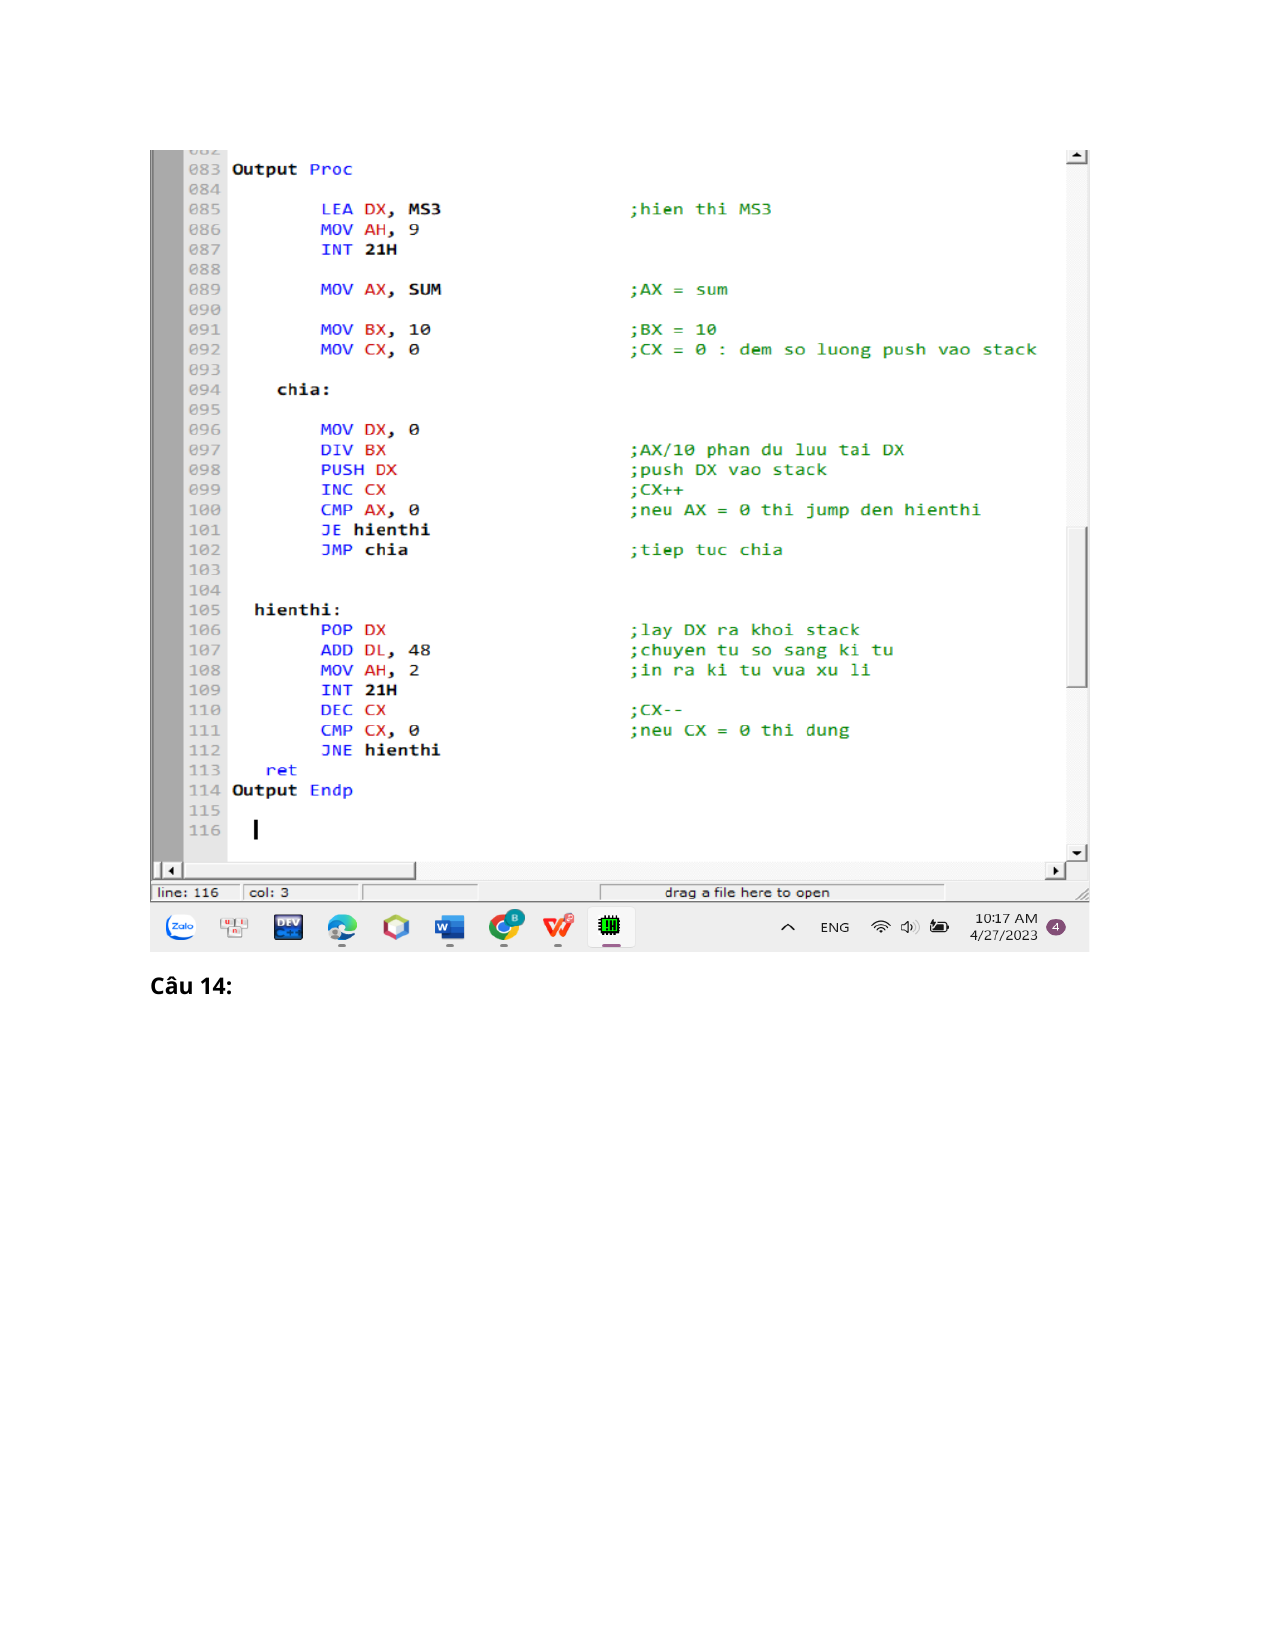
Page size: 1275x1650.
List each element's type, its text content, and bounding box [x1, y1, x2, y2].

picture [150, 150, 1090, 952]
text Câu 14: [150, 970, 1125, 1001]
